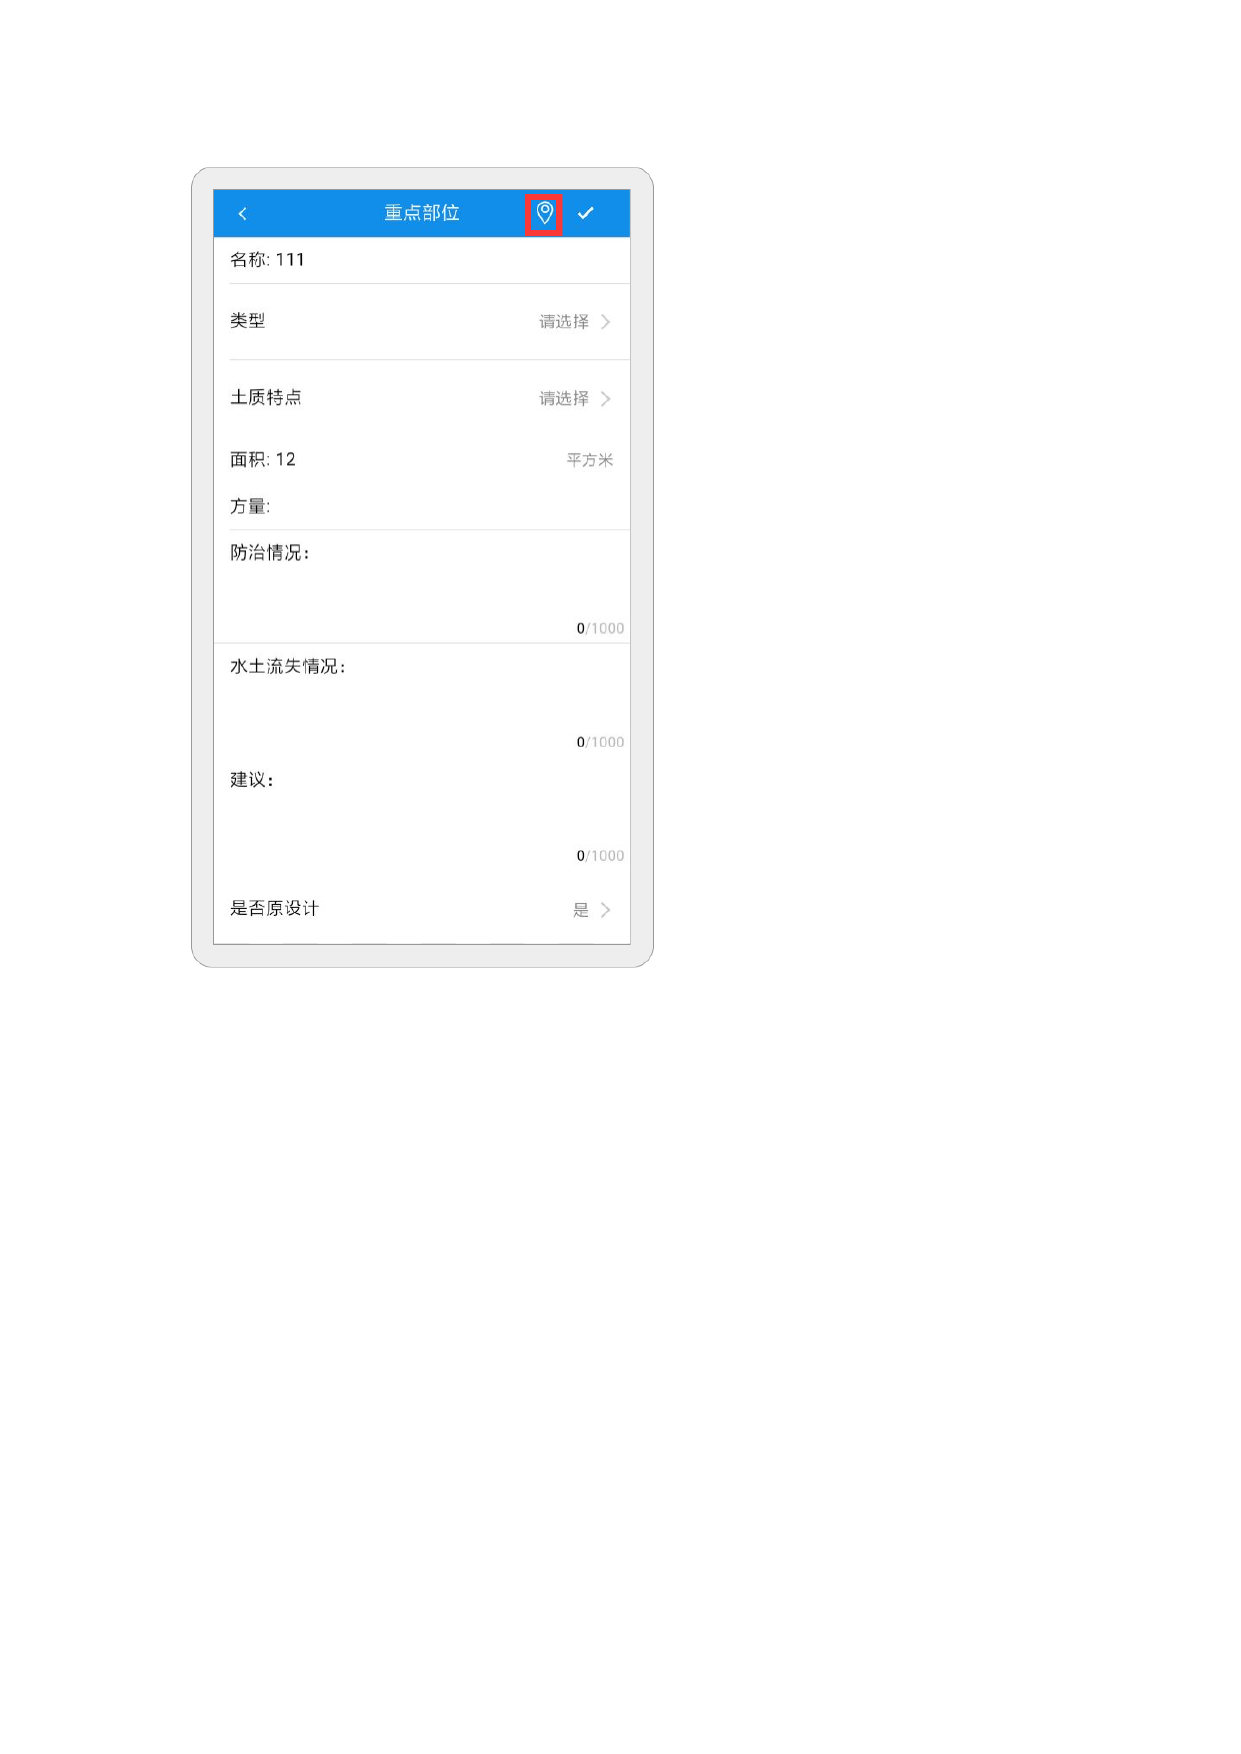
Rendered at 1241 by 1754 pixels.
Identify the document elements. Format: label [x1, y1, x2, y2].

picture [187, 162, 655, 974]
